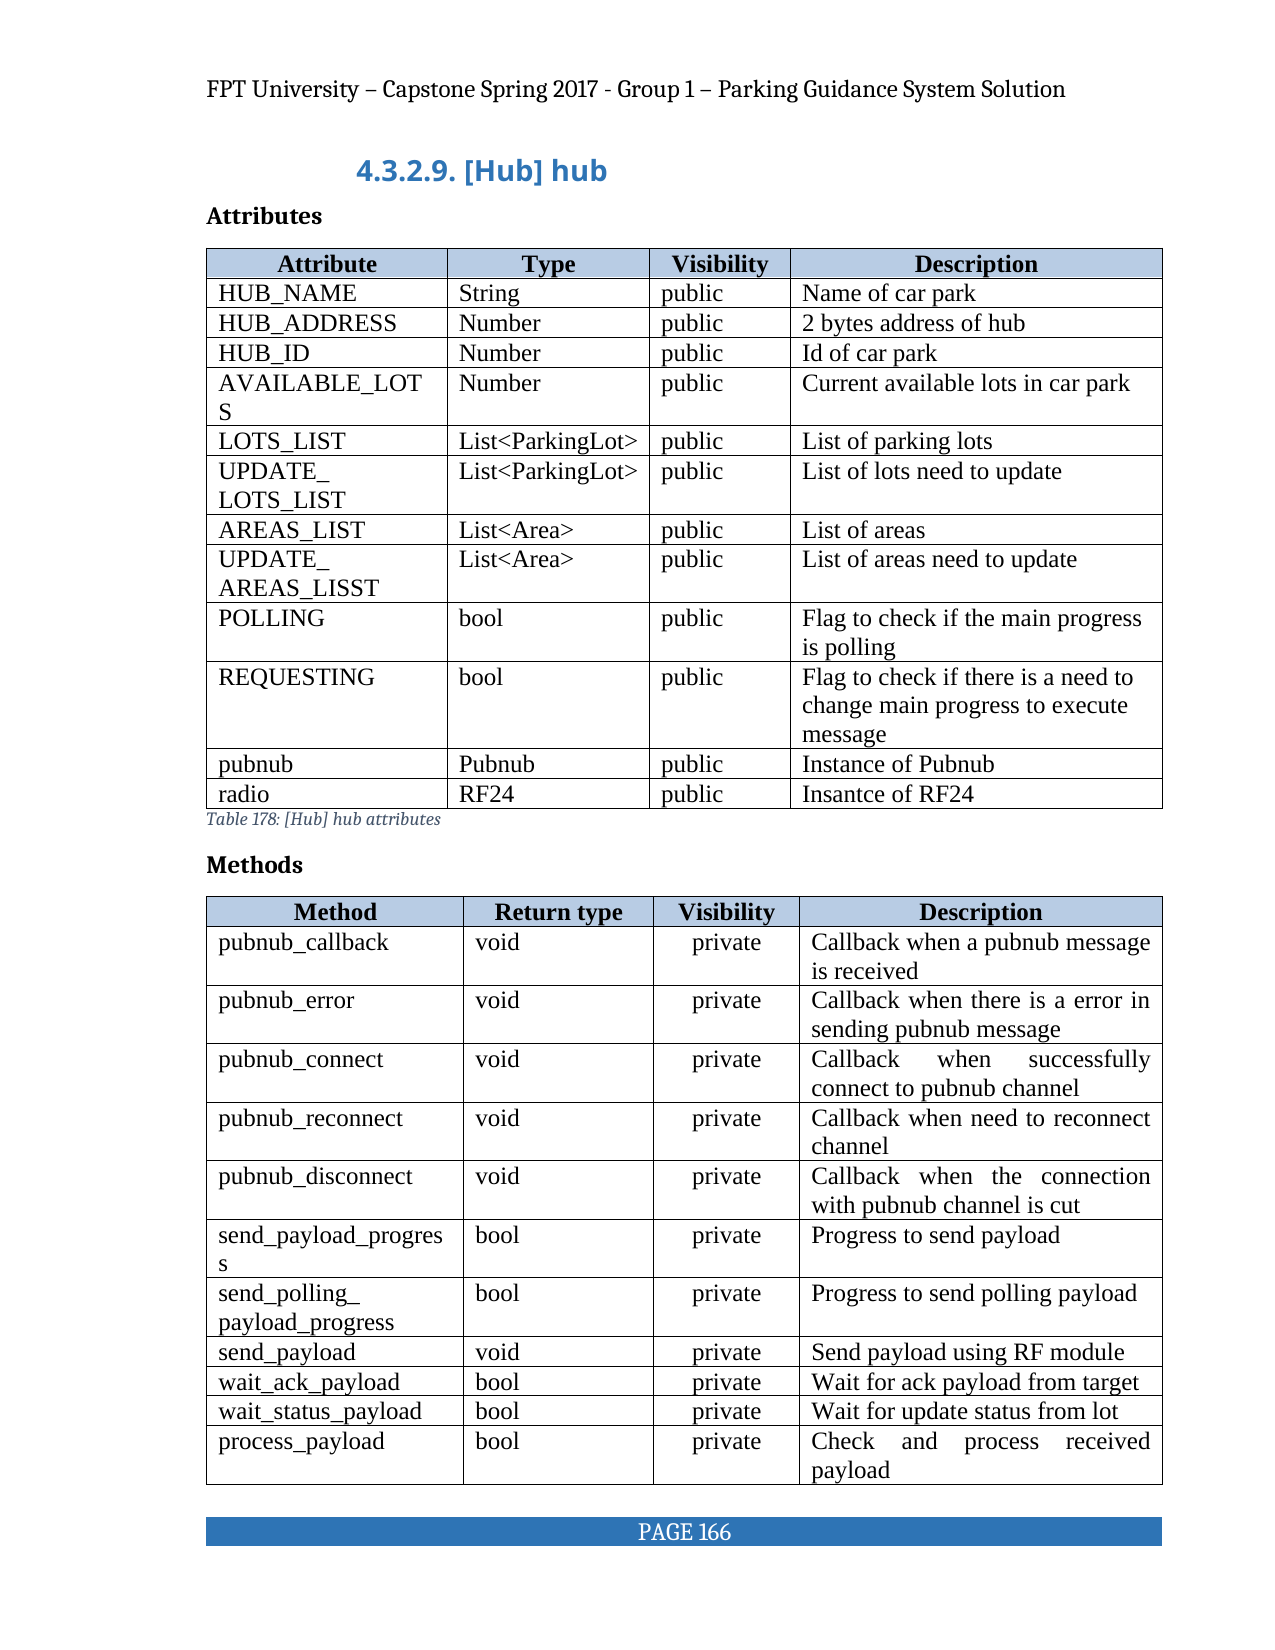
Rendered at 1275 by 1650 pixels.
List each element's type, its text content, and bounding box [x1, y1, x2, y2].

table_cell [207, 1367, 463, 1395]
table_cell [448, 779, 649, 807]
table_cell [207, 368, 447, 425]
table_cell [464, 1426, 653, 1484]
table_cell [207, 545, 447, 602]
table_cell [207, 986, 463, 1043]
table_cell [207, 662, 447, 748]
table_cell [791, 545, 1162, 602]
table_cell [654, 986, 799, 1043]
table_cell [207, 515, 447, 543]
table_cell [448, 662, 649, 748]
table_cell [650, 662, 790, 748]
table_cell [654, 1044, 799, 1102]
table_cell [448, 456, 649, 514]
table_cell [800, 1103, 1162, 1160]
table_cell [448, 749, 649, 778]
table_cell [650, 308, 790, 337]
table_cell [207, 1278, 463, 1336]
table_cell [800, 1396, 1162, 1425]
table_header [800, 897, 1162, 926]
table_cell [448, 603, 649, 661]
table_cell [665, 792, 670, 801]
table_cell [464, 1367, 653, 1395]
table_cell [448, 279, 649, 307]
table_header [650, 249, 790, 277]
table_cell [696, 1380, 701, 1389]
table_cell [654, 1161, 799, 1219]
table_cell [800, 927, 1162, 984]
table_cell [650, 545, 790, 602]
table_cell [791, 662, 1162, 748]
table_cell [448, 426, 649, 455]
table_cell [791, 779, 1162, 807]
subtitle [Hub] hub [206, 150, 1162, 190]
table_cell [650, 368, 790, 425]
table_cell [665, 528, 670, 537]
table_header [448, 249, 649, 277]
text Methods [206, 851, 1162, 879]
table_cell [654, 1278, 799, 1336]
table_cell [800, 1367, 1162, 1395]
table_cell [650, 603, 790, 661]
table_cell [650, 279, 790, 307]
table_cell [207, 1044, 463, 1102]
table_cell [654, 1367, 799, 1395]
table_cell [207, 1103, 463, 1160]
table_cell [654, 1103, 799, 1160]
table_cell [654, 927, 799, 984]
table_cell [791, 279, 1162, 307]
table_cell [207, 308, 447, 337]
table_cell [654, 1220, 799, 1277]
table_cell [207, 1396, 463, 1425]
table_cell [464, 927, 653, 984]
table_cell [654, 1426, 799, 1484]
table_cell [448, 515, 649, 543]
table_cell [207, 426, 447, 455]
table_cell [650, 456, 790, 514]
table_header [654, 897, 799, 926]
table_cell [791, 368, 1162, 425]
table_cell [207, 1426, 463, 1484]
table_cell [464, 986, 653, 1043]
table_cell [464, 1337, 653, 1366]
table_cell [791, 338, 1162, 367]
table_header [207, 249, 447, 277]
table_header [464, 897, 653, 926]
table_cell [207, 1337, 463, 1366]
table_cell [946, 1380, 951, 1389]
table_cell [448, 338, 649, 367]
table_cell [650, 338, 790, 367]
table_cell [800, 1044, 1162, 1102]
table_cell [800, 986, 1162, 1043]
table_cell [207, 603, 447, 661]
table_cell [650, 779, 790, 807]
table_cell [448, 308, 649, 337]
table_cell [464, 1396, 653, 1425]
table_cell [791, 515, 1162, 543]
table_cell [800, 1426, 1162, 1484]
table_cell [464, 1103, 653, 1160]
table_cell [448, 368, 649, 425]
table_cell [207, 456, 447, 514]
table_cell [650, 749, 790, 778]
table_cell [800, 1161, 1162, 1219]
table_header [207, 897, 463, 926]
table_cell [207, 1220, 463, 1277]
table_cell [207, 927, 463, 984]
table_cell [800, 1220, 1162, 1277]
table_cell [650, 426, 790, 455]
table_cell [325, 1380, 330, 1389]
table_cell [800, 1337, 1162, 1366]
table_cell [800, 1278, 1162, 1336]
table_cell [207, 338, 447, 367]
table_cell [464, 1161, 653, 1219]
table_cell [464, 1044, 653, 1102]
text Table 178: [Hub] hub attributes [206, 809, 1162, 830]
text Attributes [206, 202, 1162, 231]
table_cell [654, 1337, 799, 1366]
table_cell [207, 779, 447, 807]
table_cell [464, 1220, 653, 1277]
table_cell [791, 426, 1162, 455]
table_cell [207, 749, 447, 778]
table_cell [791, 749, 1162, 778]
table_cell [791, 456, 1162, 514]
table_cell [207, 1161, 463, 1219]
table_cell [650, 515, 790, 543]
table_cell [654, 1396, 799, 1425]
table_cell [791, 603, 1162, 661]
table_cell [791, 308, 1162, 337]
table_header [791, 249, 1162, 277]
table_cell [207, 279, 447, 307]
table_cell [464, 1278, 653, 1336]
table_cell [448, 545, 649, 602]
